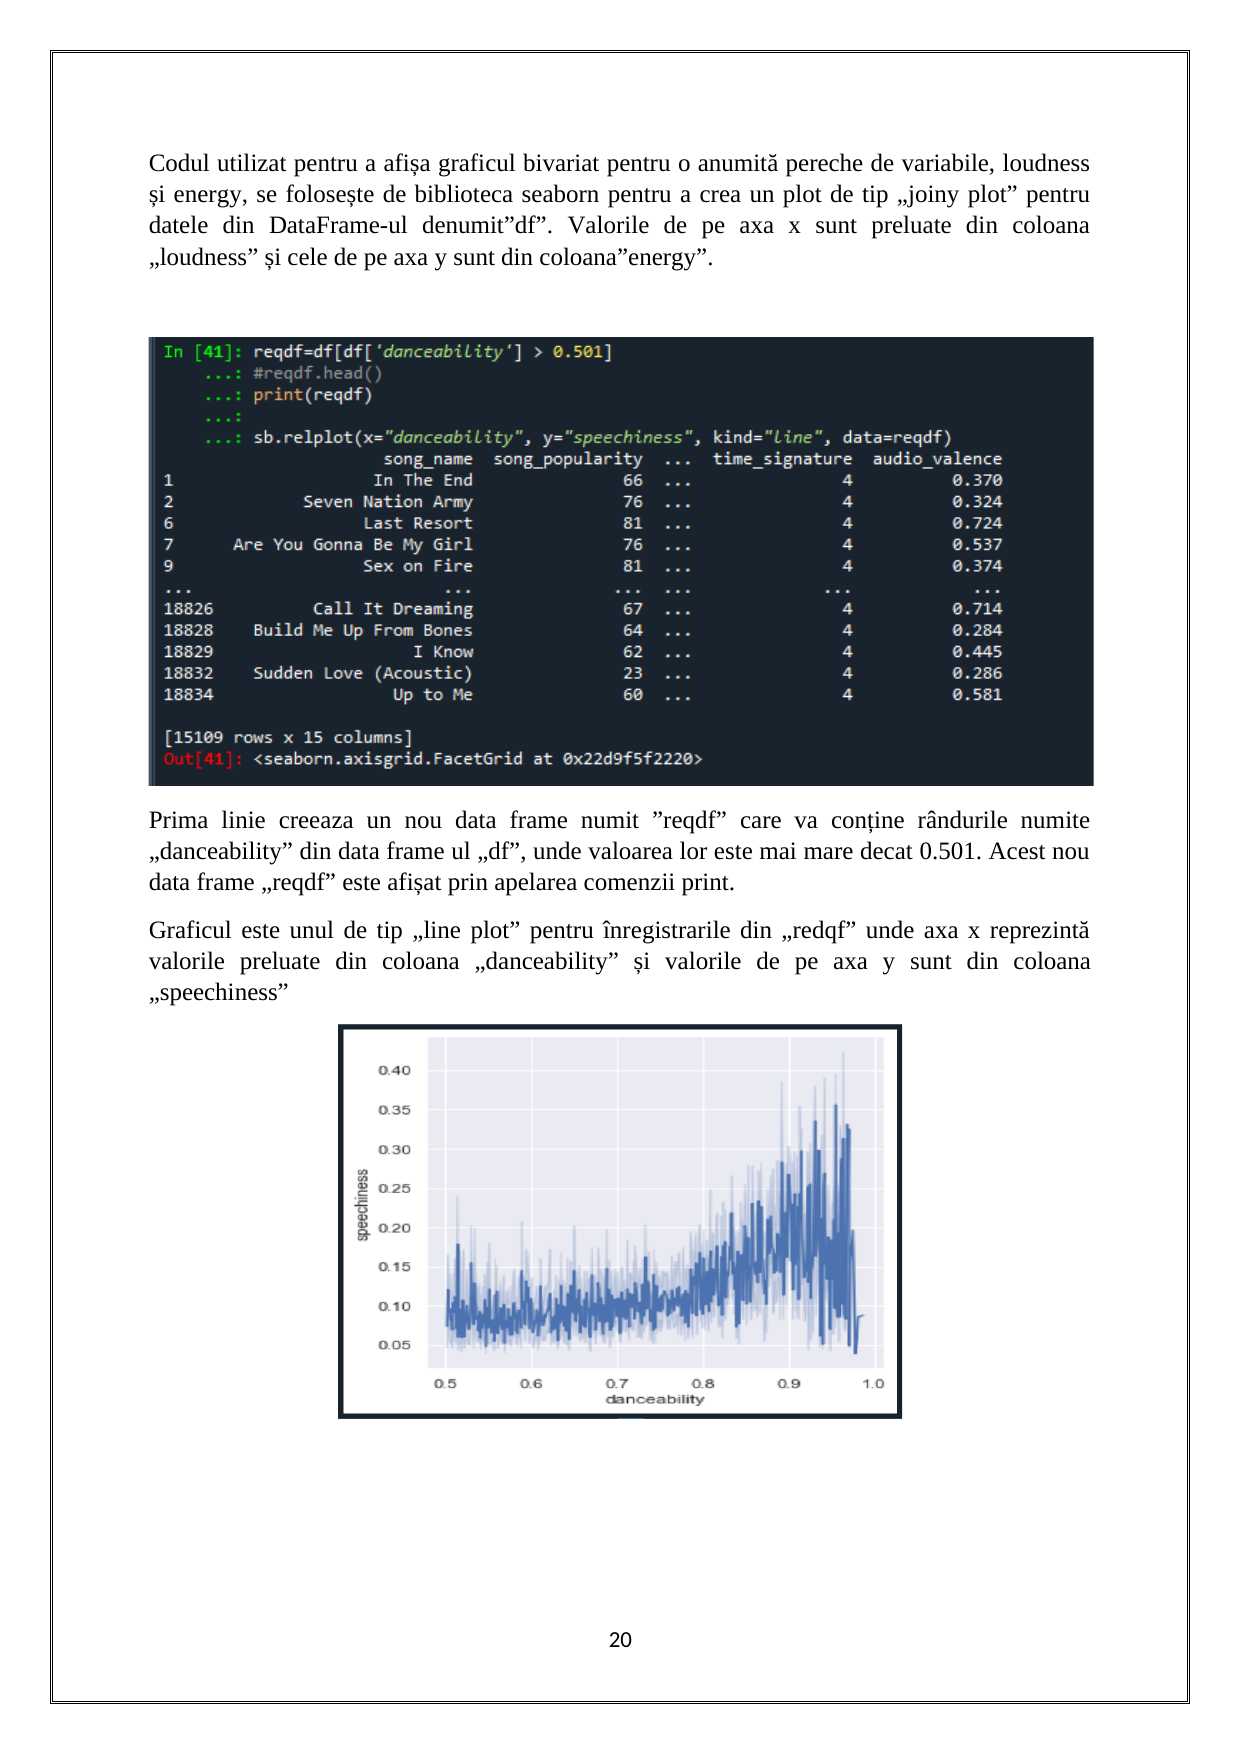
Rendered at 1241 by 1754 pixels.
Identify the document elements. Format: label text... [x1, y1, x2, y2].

text Prima linie creeaza un nou data frame numit ”reqdf” care va conține rândurile numite „danceability” din data frame ul „df”, unde valoarea lor este mai mare decat 0.501. Acest nou data frame „reqdf” este afișat prin apelarea comenzii print. [148, 805, 1092, 896]
text Graficul este unul de tip „line plot” pentru înregistrarile din „redqf” unde axa x reprezintă valorile preluate din coloana „danceability” și valorile de pe axa y sunt din coloana „speechiness” [148, 915, 1092, 1006]
picture [148, 337, 1094, 786]
picture [338, 1024, 903, 1419]
text Codul utilizat pentru a afișa graficul bivariat pentru o anumită pereche de variabile, loudness și energy, se folosește de biblioteca seaborn pentru a crea un plot de tip „joiny plot” pentru datele din DataFrame-ul denumit”df”. Valorile de pe axa x sunt preluate din coloana „loudness” și cele de pe axa y sunt din coloana”energy”. [148, 148, 1092, 270]
